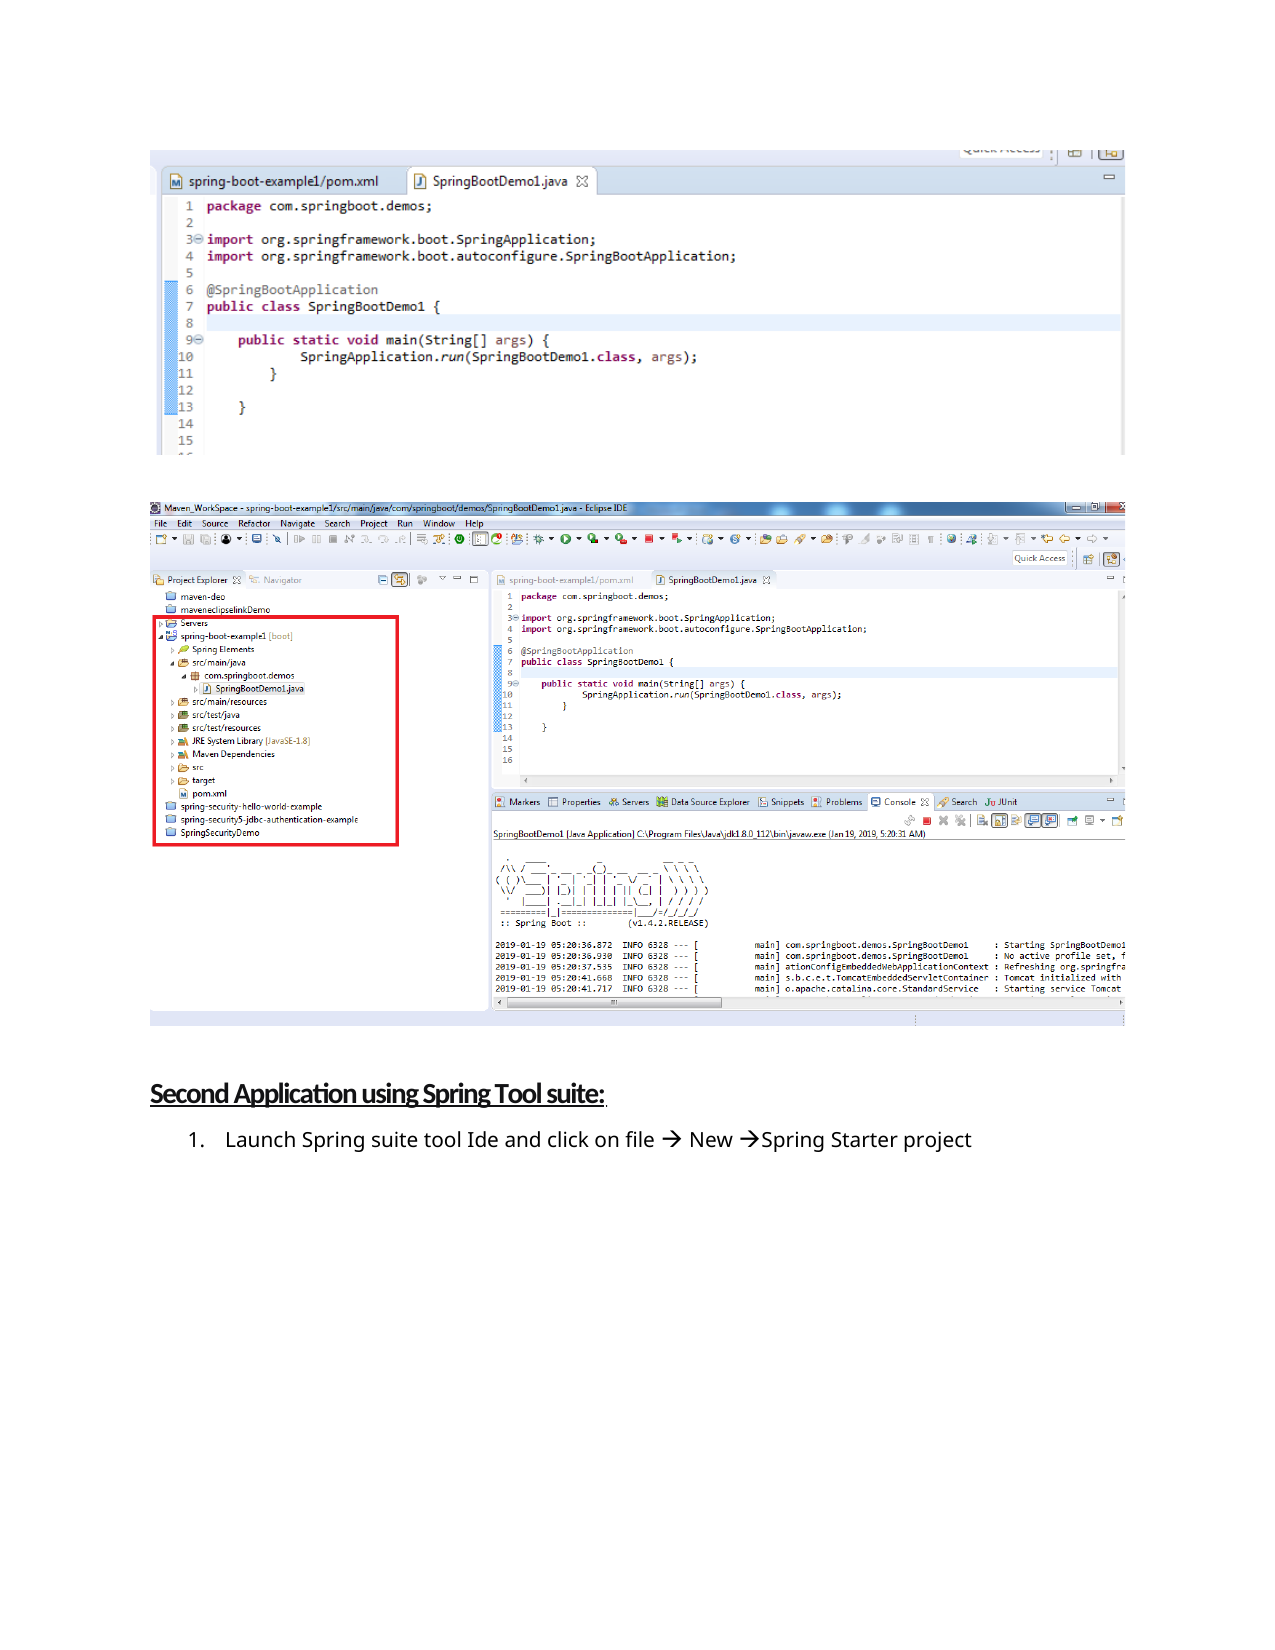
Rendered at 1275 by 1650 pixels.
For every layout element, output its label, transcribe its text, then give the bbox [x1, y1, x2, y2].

list Launch Spring suite tool Ide and click on file New Spring Starter project [187, 1116, 1120, 1153]
picture [150, 150, 1125, 455]
picture [150, 502, 1125, 1026]
text Second Application using Spring Tool suite: [150, 1073, 1120, 1111]
